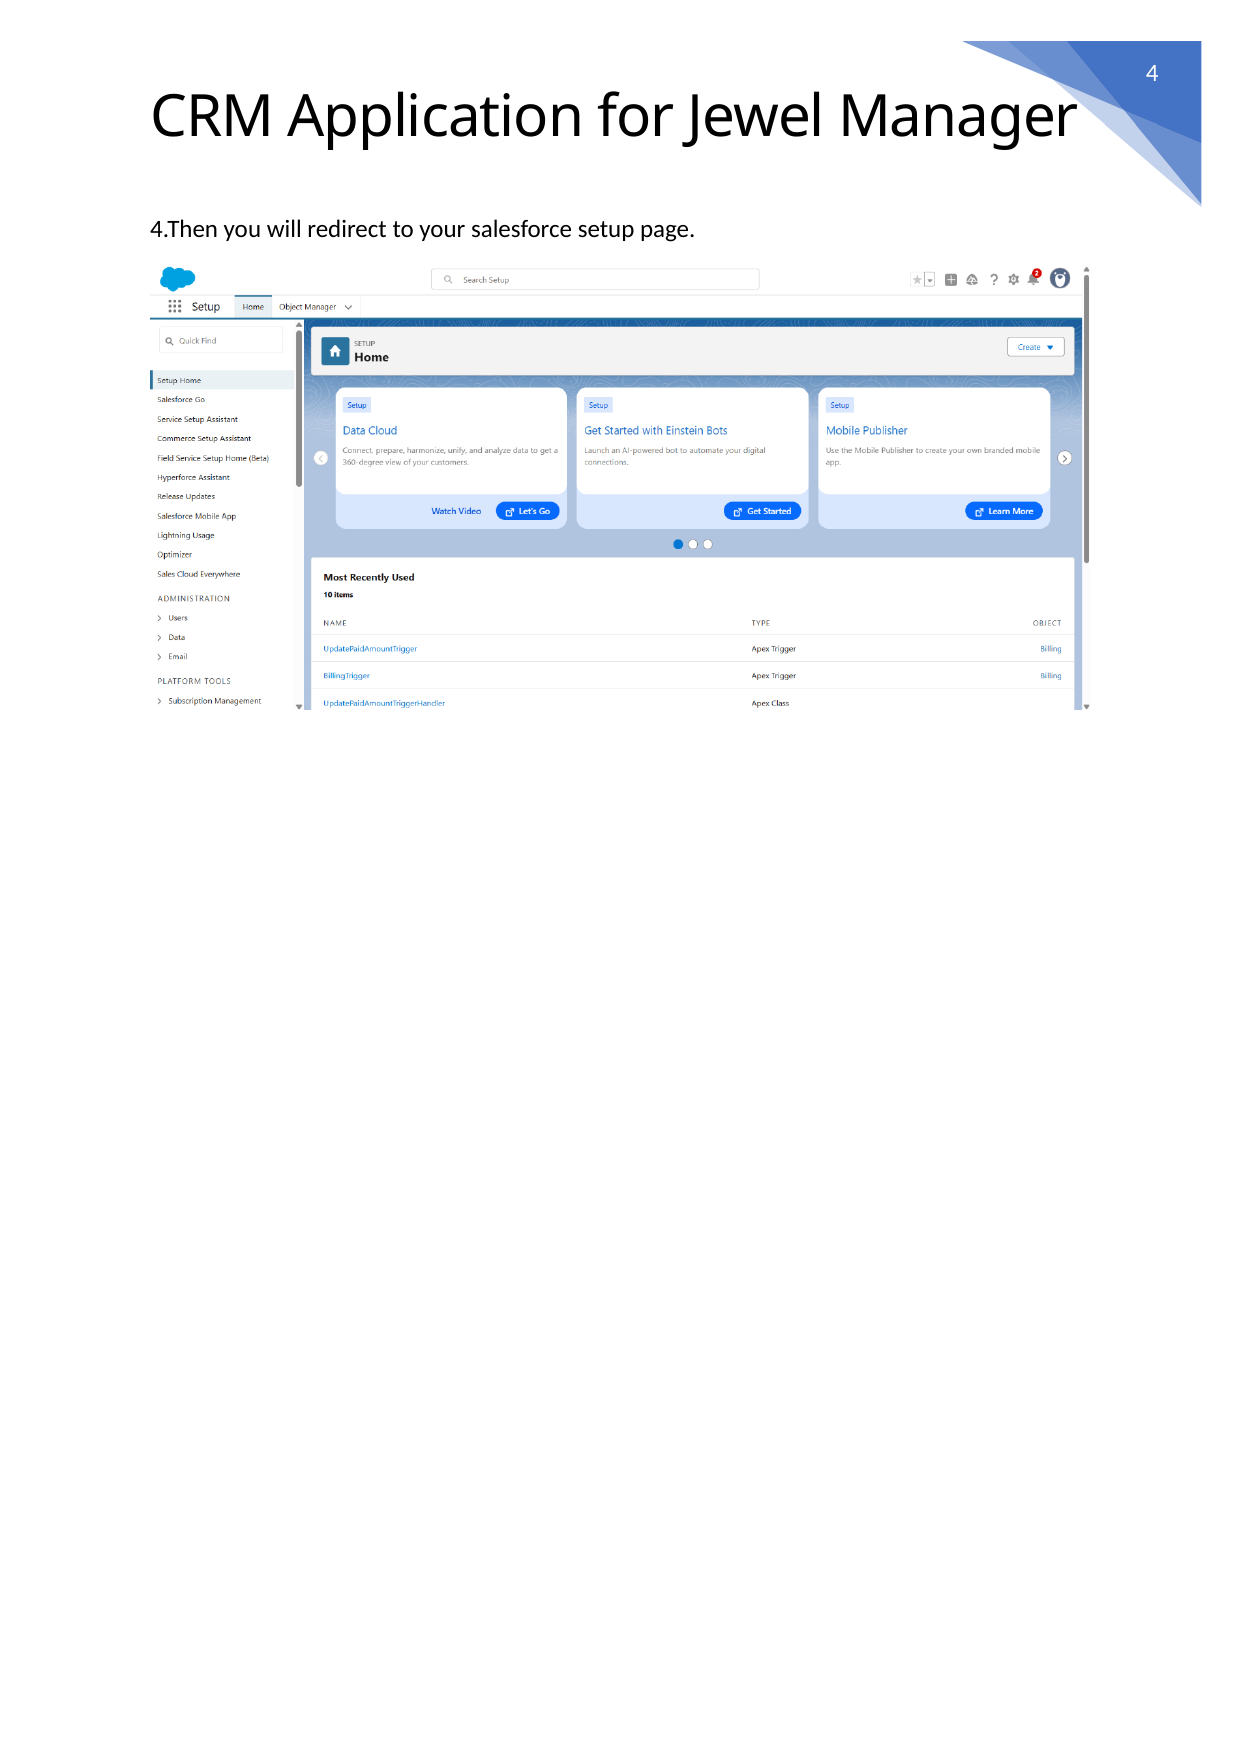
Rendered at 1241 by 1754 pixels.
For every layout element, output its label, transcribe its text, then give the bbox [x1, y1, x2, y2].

picture [962, 108, 979, 120]
text 4.Then you will redirect to your salesforce setup page. [150, 213, 1090, 244]
picture [964, 121, 979, 132]
picture [150, 265, 1091, 710]
picture [962, 41, 1202, 207]
